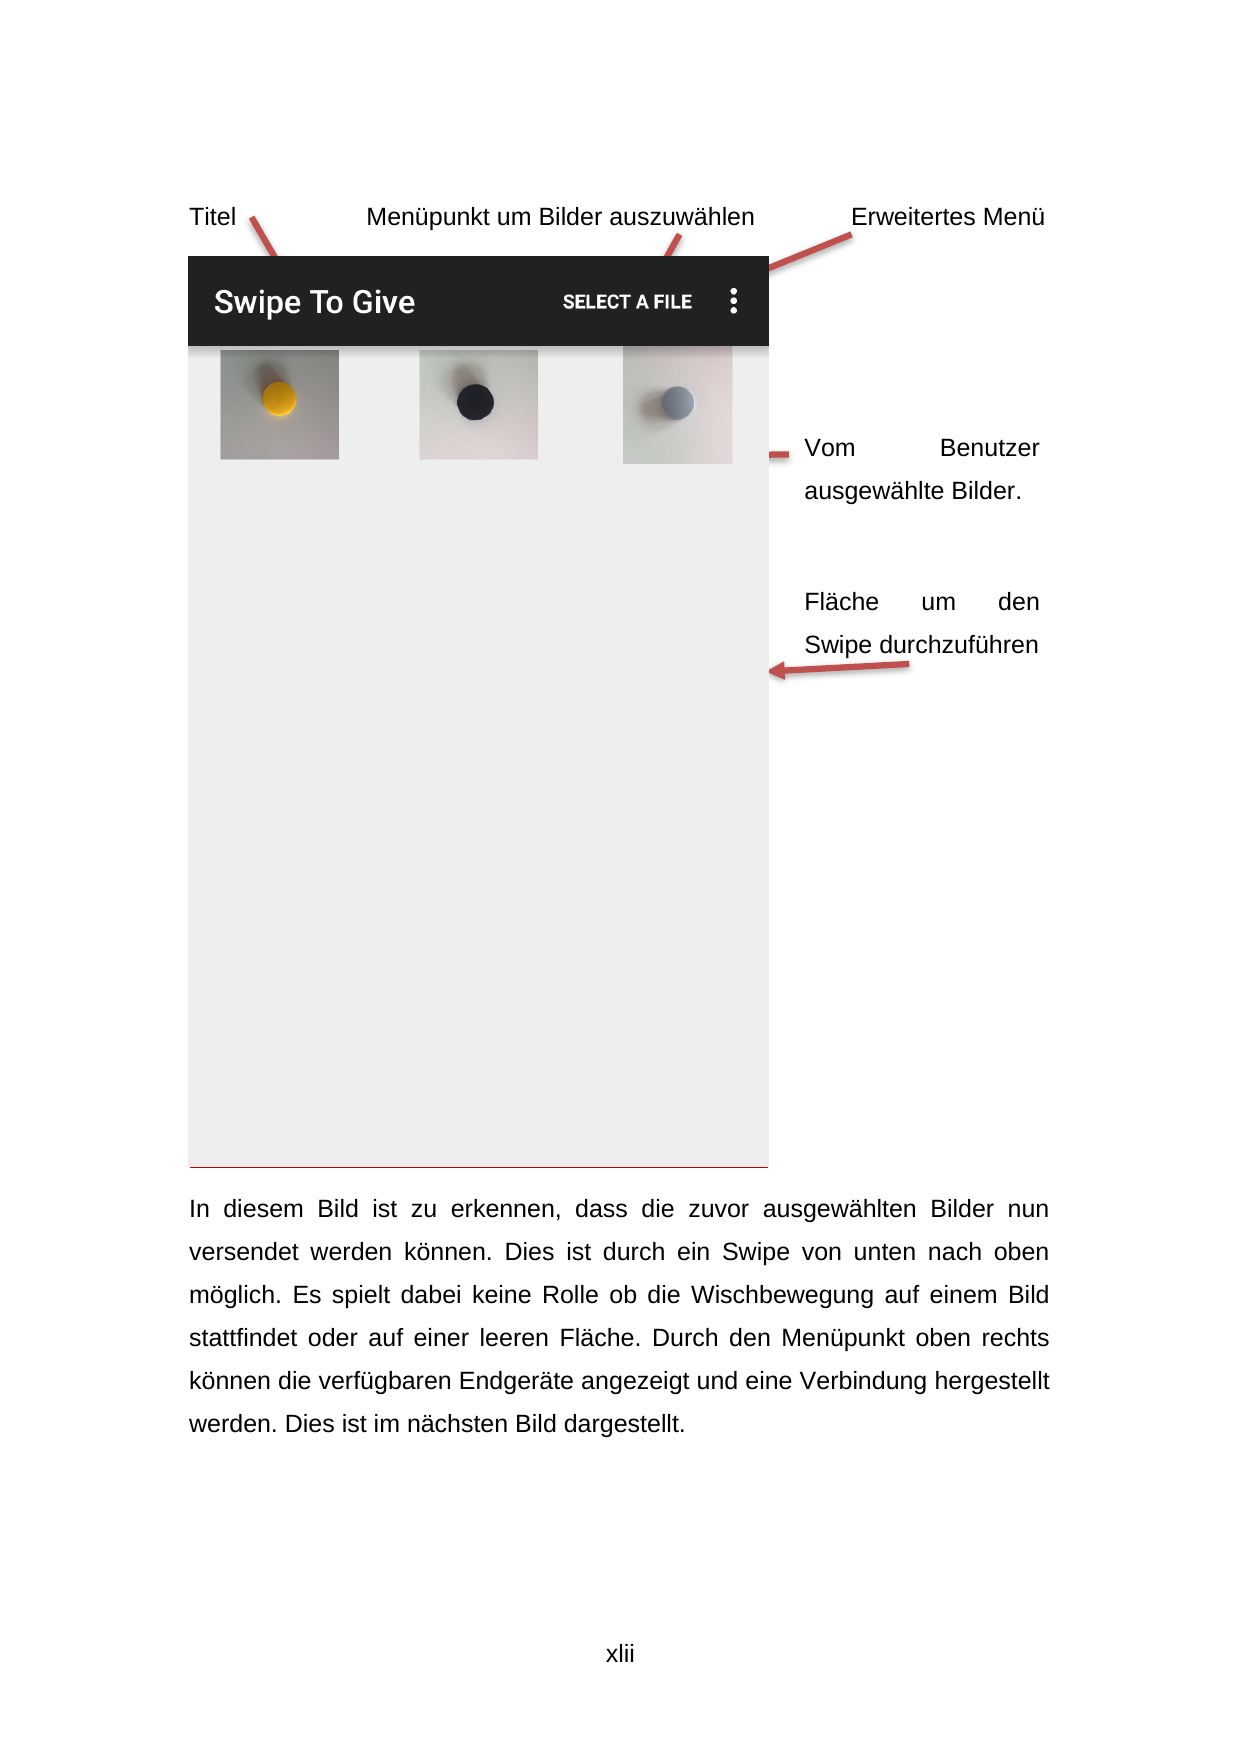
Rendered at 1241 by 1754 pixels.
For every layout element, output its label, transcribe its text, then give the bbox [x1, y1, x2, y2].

text Titel Menüpunkt um Bilder auszuwählen Erweitertes Menü [189, 201, 1051, 230]
text In diesem Bild ist zu erkennen, dass die zuvor ausgewählten Bilder nun versendet werden können. Dies ist durch ein Swipe von unten nach oben möglich. Es spielt dabei keine Rolle ob die Wischbewegung auf einem Bild stattfindet oder auf einer leeren Fläche. Durch den Menüpunkt oben rechts können die verfügbaren Endgeräte angezeigt und eine Verbindung hergestellt werden. Dies ist im nächsten Bild dargestellt. [189, 1194, 1051, 1438]
picture [188, 256, 769, 1167]
